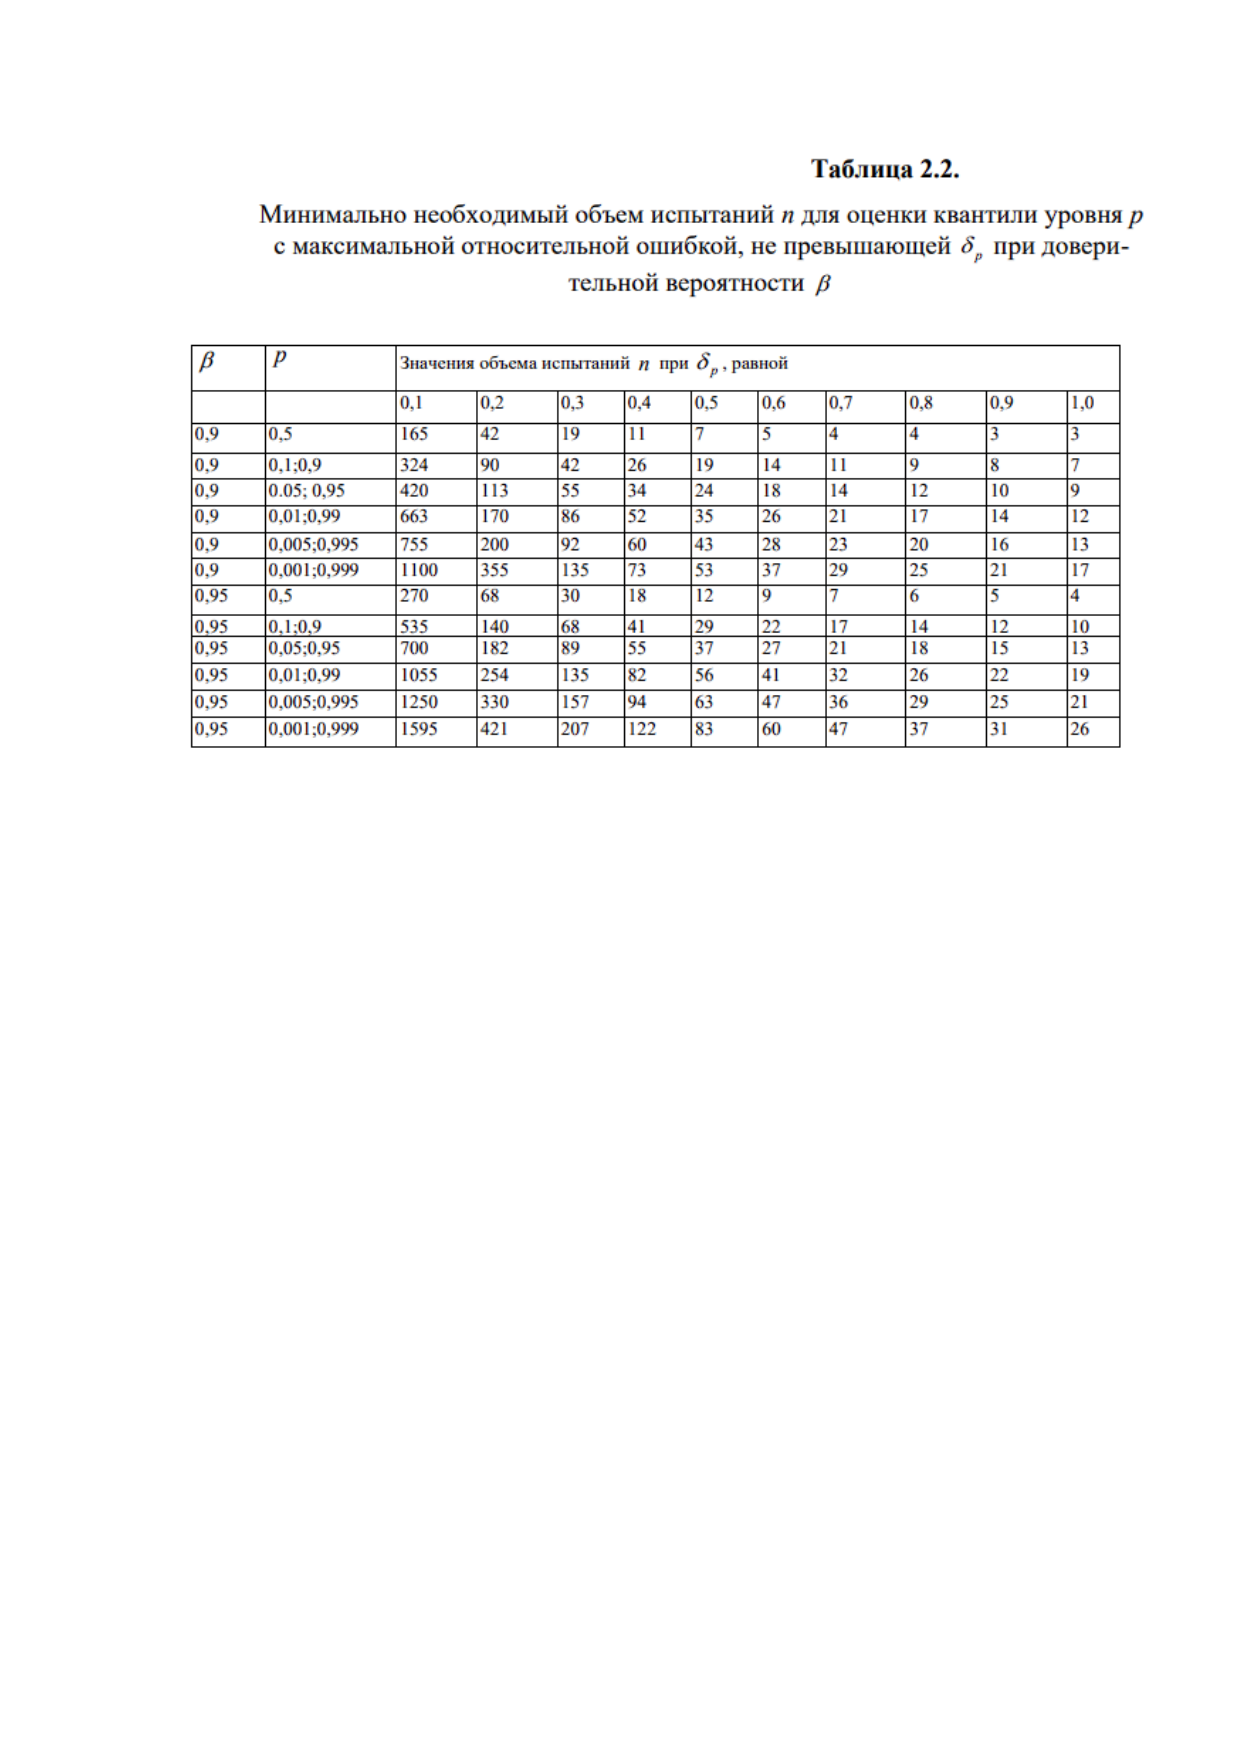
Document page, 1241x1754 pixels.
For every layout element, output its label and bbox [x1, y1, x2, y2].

picture [177, 118, 1152, 755]
